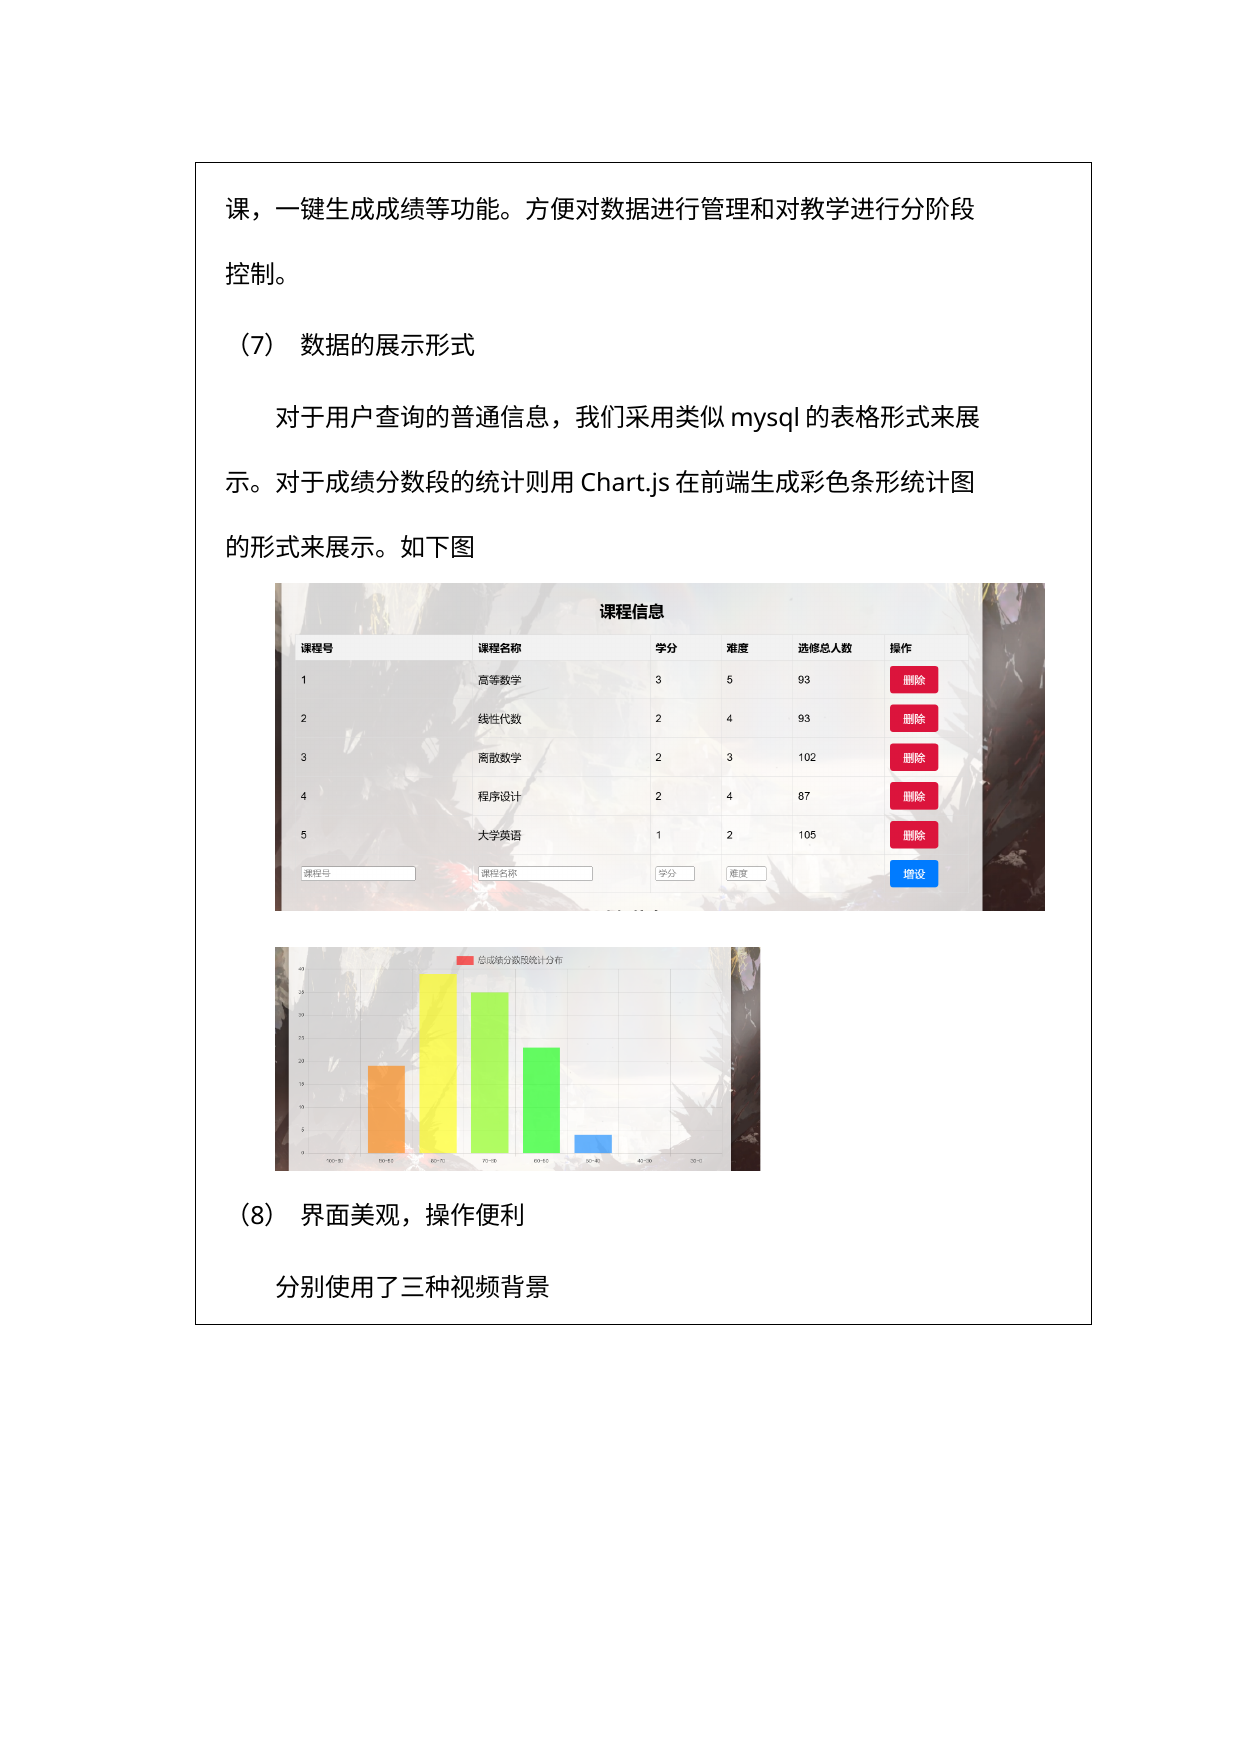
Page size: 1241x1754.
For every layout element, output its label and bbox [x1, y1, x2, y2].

picture [275, 947, 761, 1171]
table_cell [196, 163, 1091, 1324]
picture [275, 583, 1045, 911]
